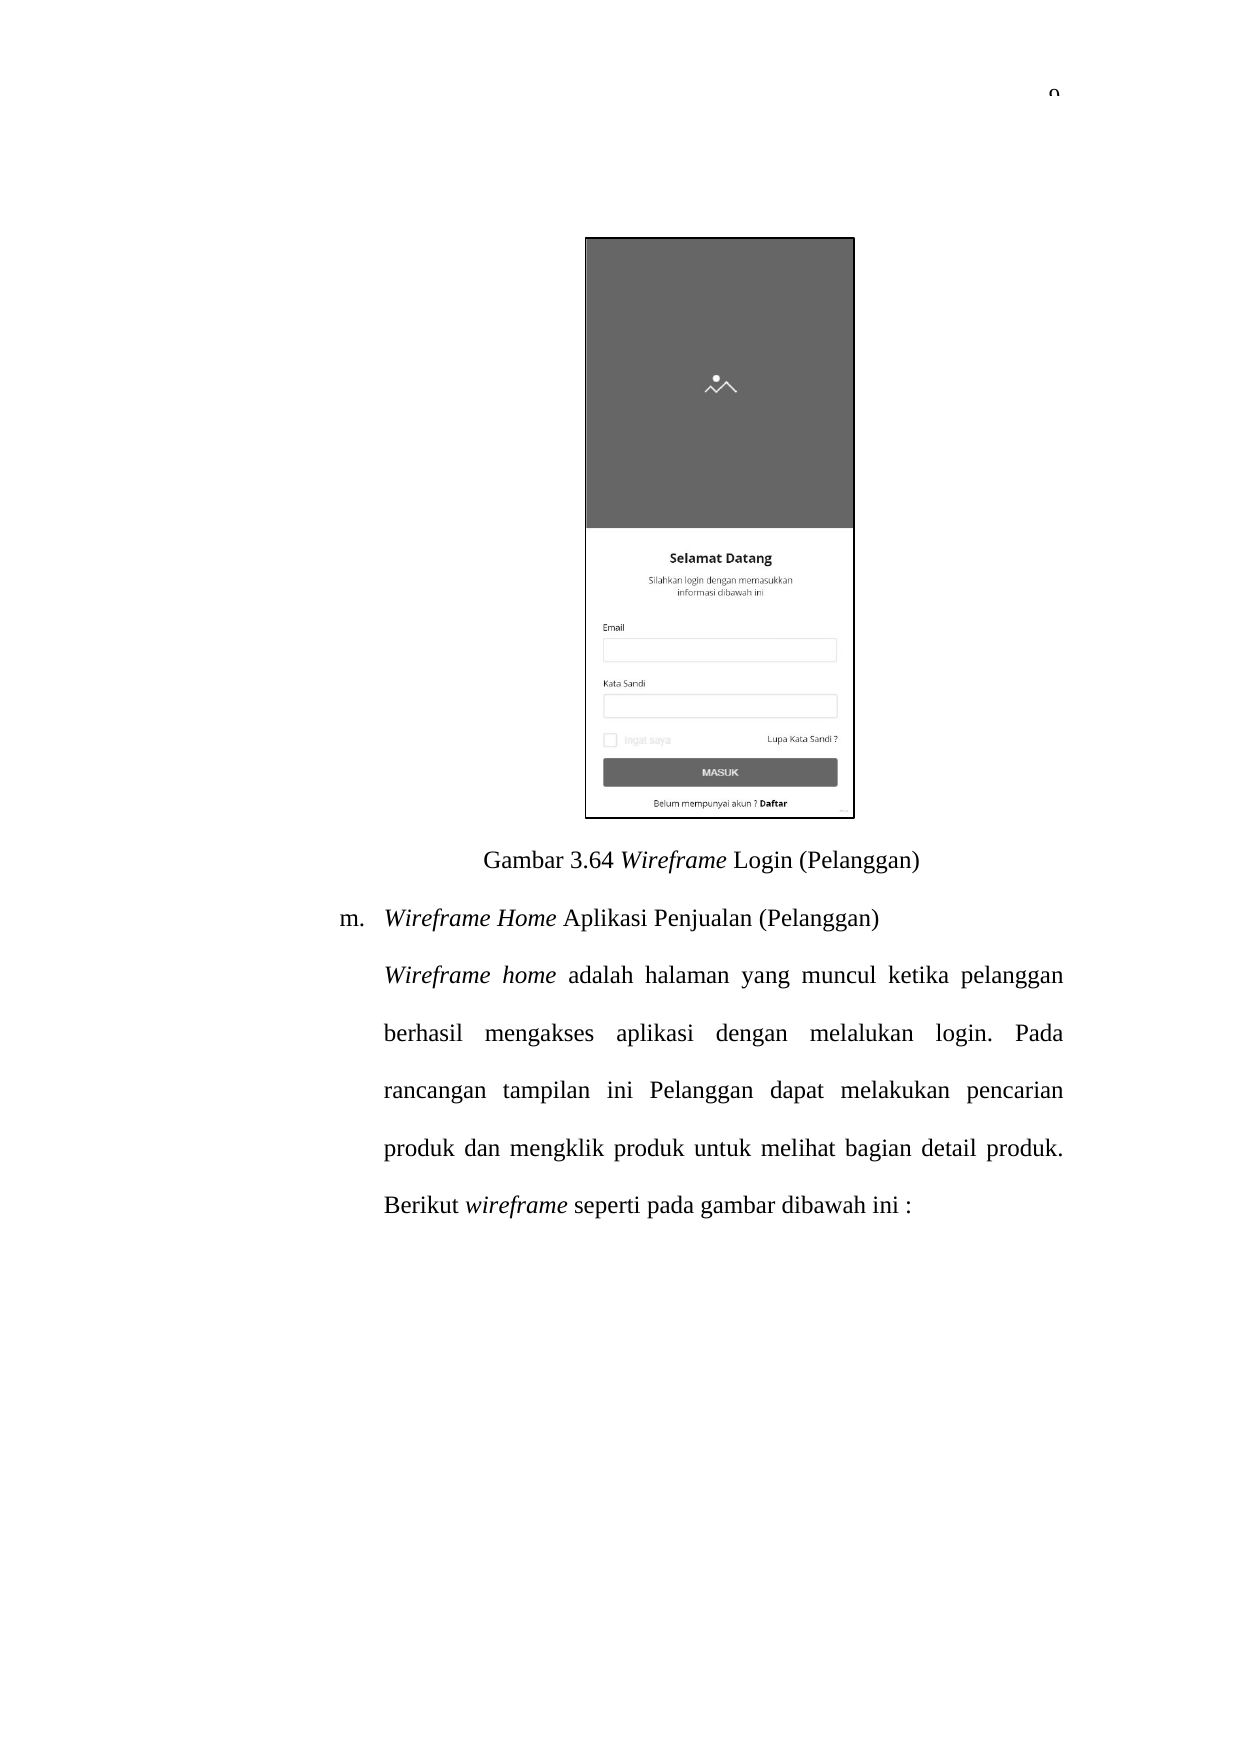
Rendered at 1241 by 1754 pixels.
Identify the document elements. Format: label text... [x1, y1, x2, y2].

picture [586, 239, 853, 814]
list Wireframe Home Aplikasi Penjualan (Pelanggan) [339, 903, 1176, 932]
text Gambar 3.64 Wireframe Login (Pelanggan) [346, 845, 1057, 874]
text Wireframe home adalah halaman yang muncul ketika pelanggan berhasil mengakses aplikasi dengan melalukan login. Pada rancangan tampilan ini Pelanggan dapat melakukan pencarian produk dan mengklik produk untuk melihat bagian detail produk. Berikut wireframe seperti pada gambar dibawah ini : [384, 960, 1064, 1219]
